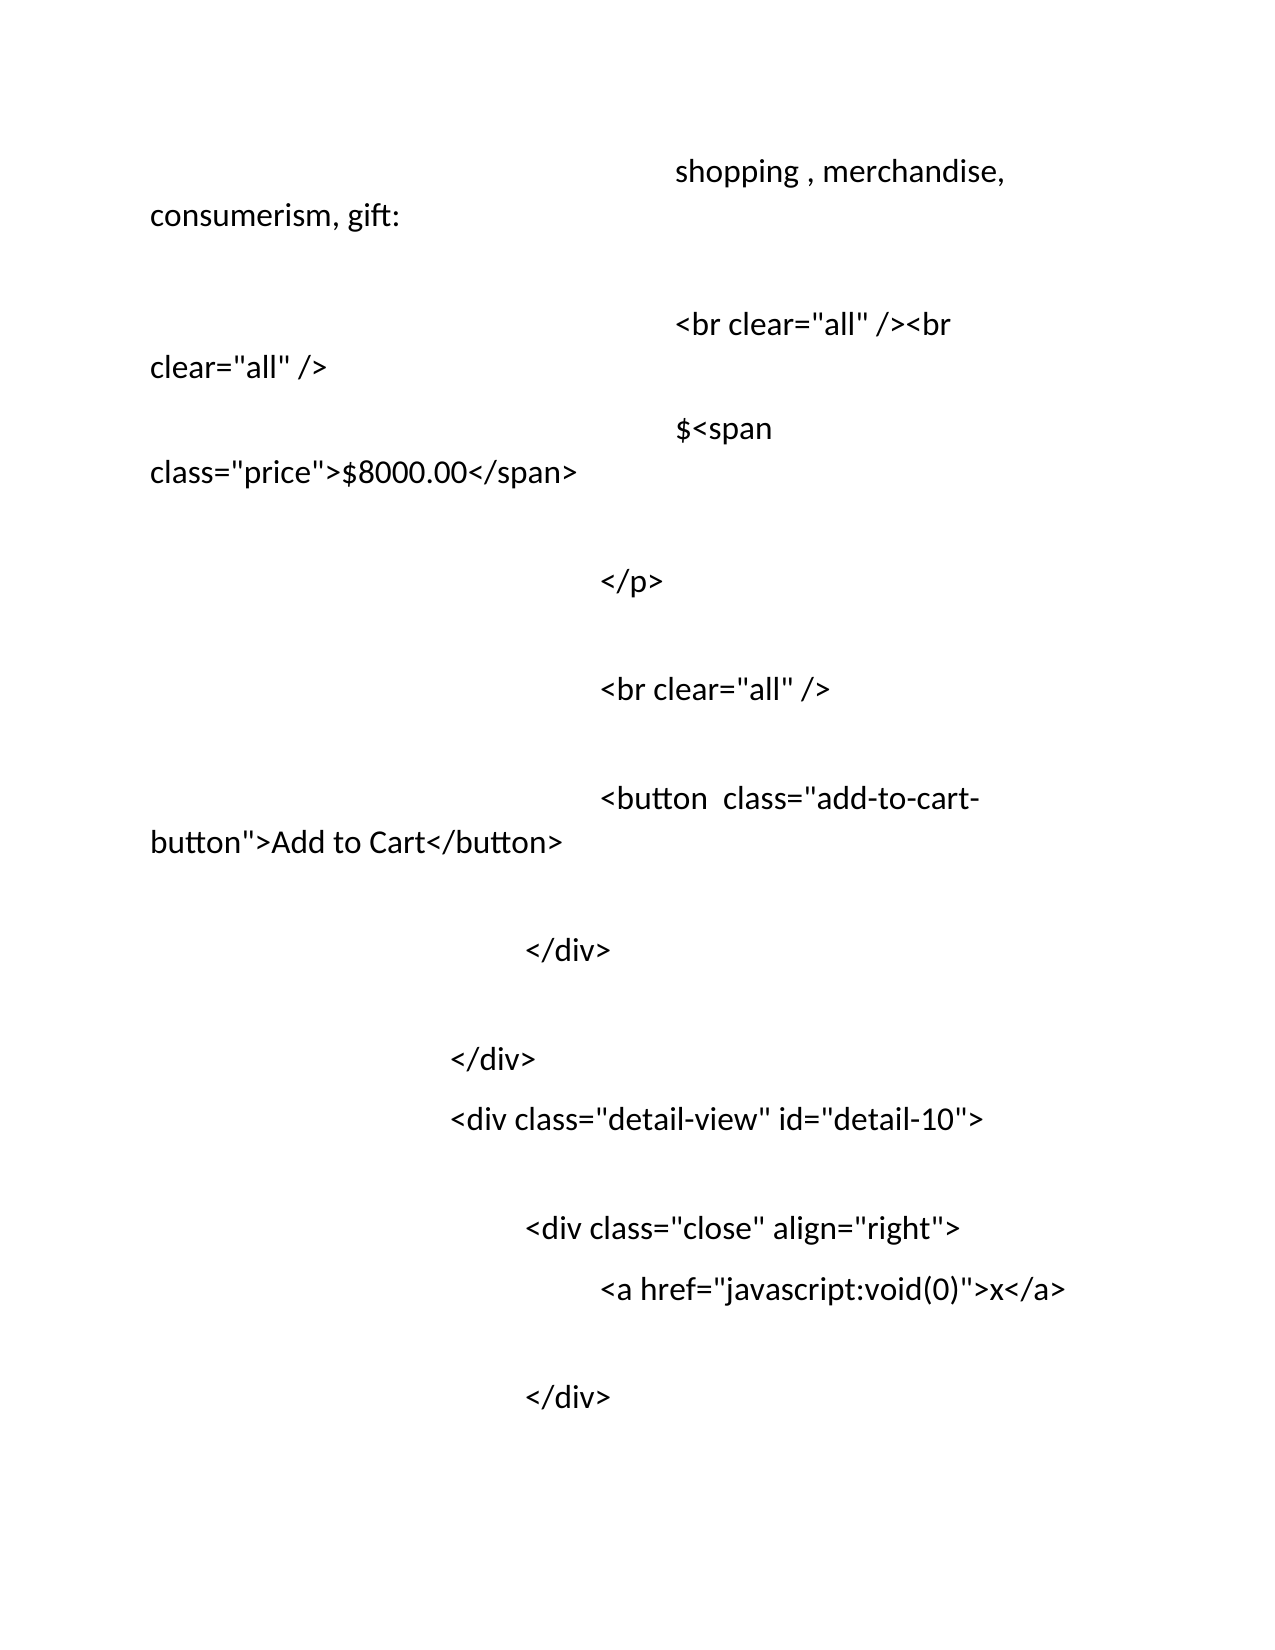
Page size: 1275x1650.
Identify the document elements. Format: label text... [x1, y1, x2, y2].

text <div class="detail-view" id="detail-10"> [150, 1098, 1125, 1139]
text $<span class="price">$8000.00</span> [150, 407, 1125, 492]
text </p> [150, 559, 1125, 600]
text <a href="javascript:void(0)">x</a> [150, 1267, 1125, 1308]
text shopping , merchandise, consumerism, gift: [150, 150, 1125, 235]
text </div> [150, 1376, 1125, 1417]
text <br clear="all" /> [150, 668, 1125, 709]
text <br clear="all" /><br clear="all" /> [150, 302, 1125, 387]
text <div class="close" align="right"> [150, 1207, 1125, 1248]
text </div> [150, 1038, 1125, 1078]
text </div> [150, 929, 1125, 970]
text <button class="add-to-cart-button">Add to Cart</button> [150, 777, 1125, 861]
